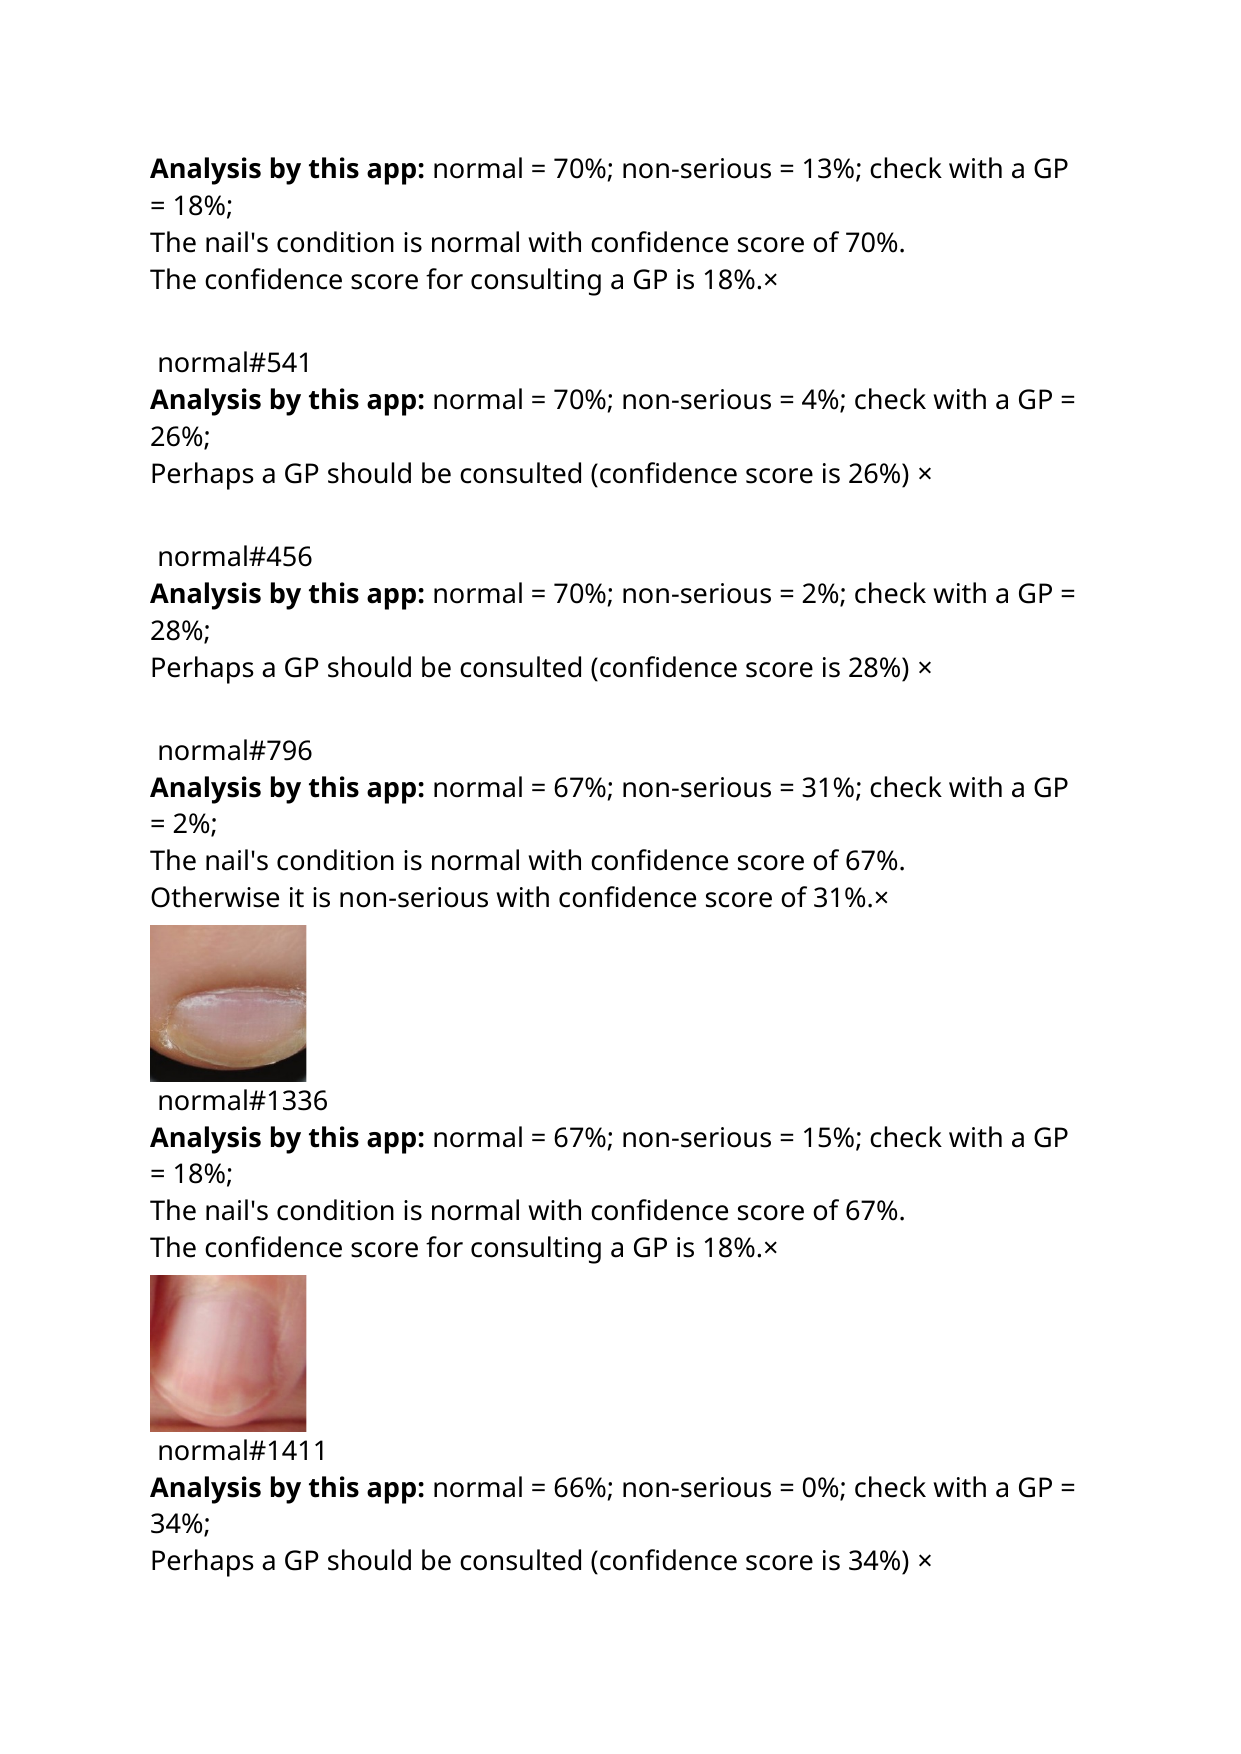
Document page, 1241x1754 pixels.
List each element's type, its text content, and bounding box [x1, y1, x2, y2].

text normal#1336 Analysis by this app: normal = 67%; non-serious = 15%; check with a GP = 18%; The nail's condition is normal with confidence score of 67%. The confidence score for consulting a GP is 18%.× [150, 925, 1090, 1266]
picture [150, 925, 307, 1082]
text normal#1411 Analysis by this app: normal = 66%; non-serious = 0%; check with a GP = 34%; Perhaps a GP should be consulted (confidence score is 34%) × [150, 1275, 1090, 1579]
text normal#796 Analysis by this app: normal = 67%; non-serious = 31%; check with a GP = 2%; The nail's condition is normal with confidence score of 67%. Otherwise it is non-serious with confidence score of 31%.× [150, 694, 1090, 916]
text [150, 150, 1090, 297]
text normal#456 Analysis by this app: normal = 70%; non-serious = 2%; check with a GP = 28%; Perhaps a GP should be consulted (confidence score is 28%) × [150, 501, 1090, 685]
text normal#541 Analysis by this app: normal = 70%; non-serious = 4%; check with a GP = 26%; Perhaps a GP should be consulted (confidence score is 26%) × [150, 307, 1090, 491]
picture [150, 1275, 307, 1432]
